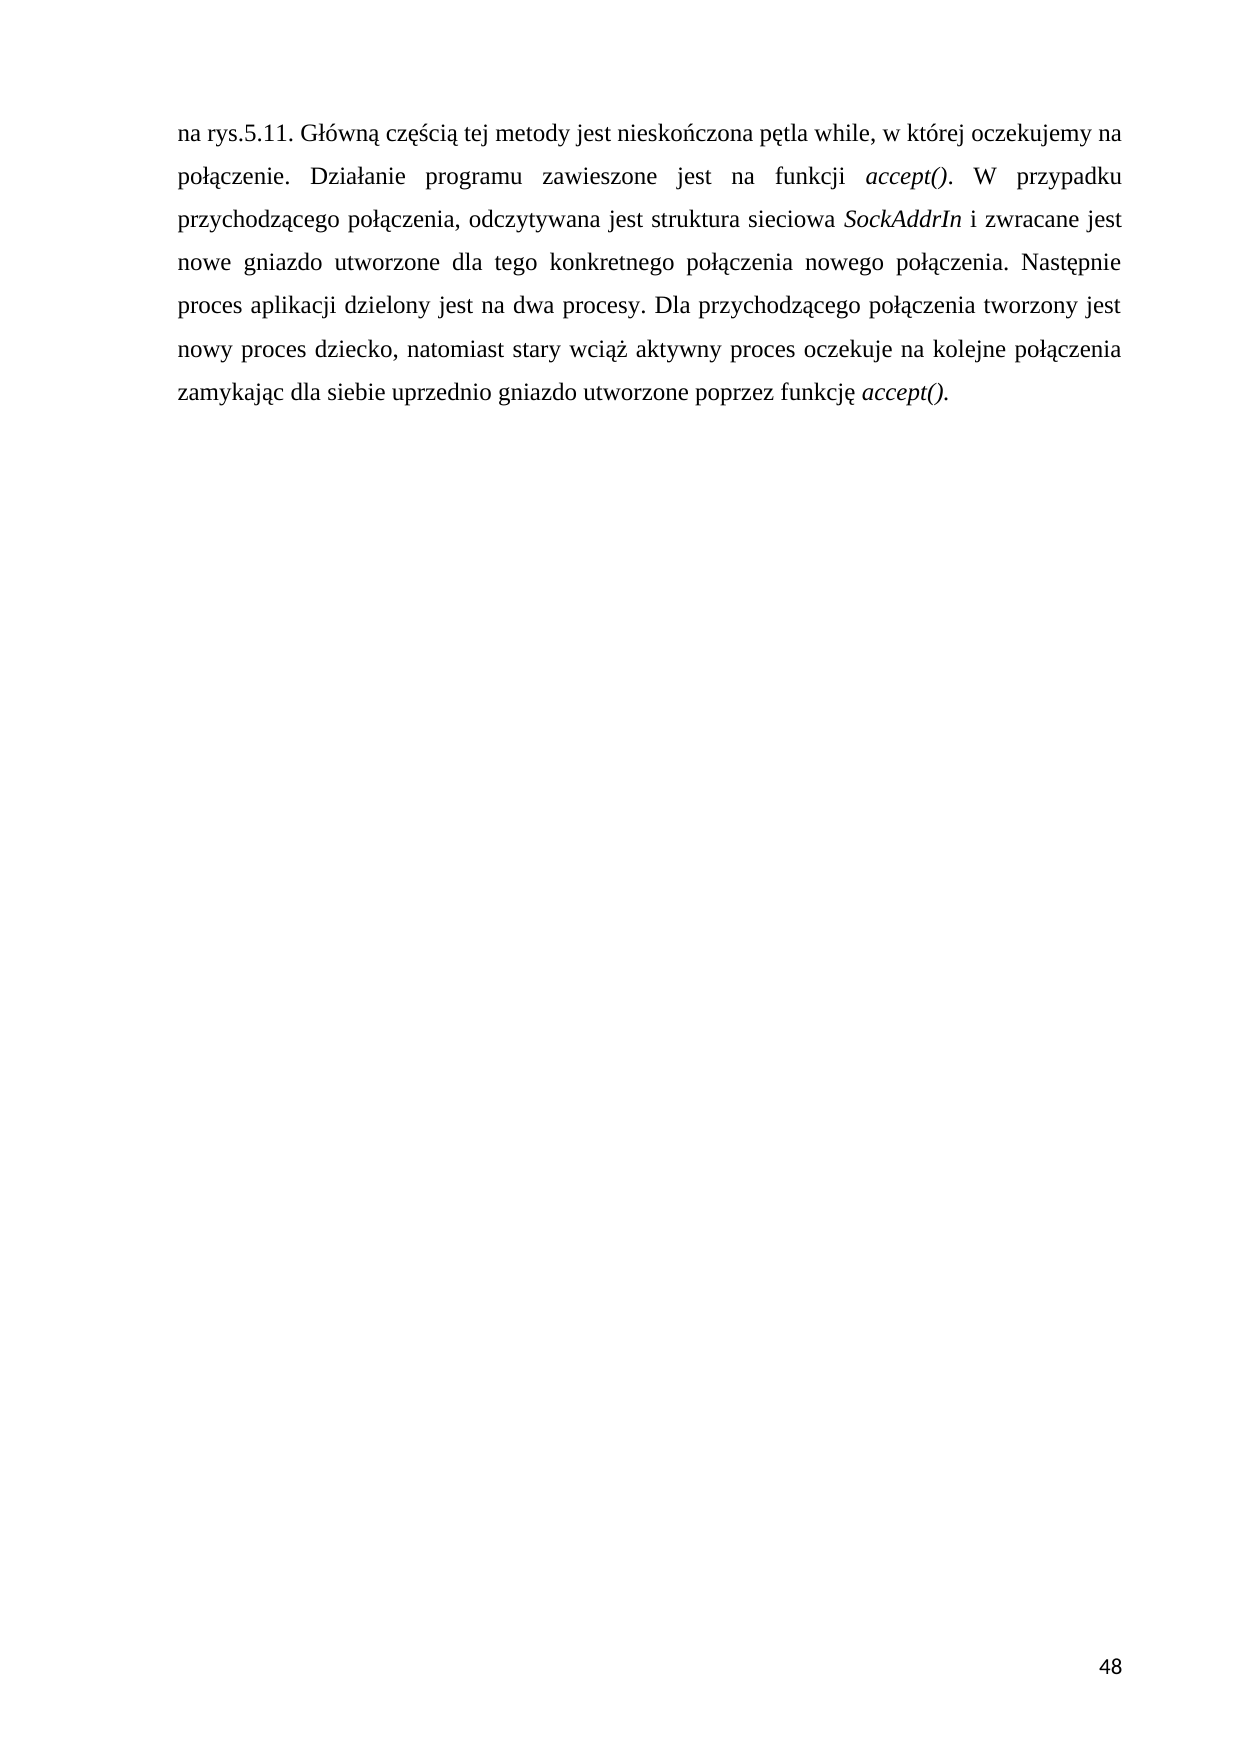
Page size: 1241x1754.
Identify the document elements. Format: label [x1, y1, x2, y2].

text [177, 118, 1122, 406]
